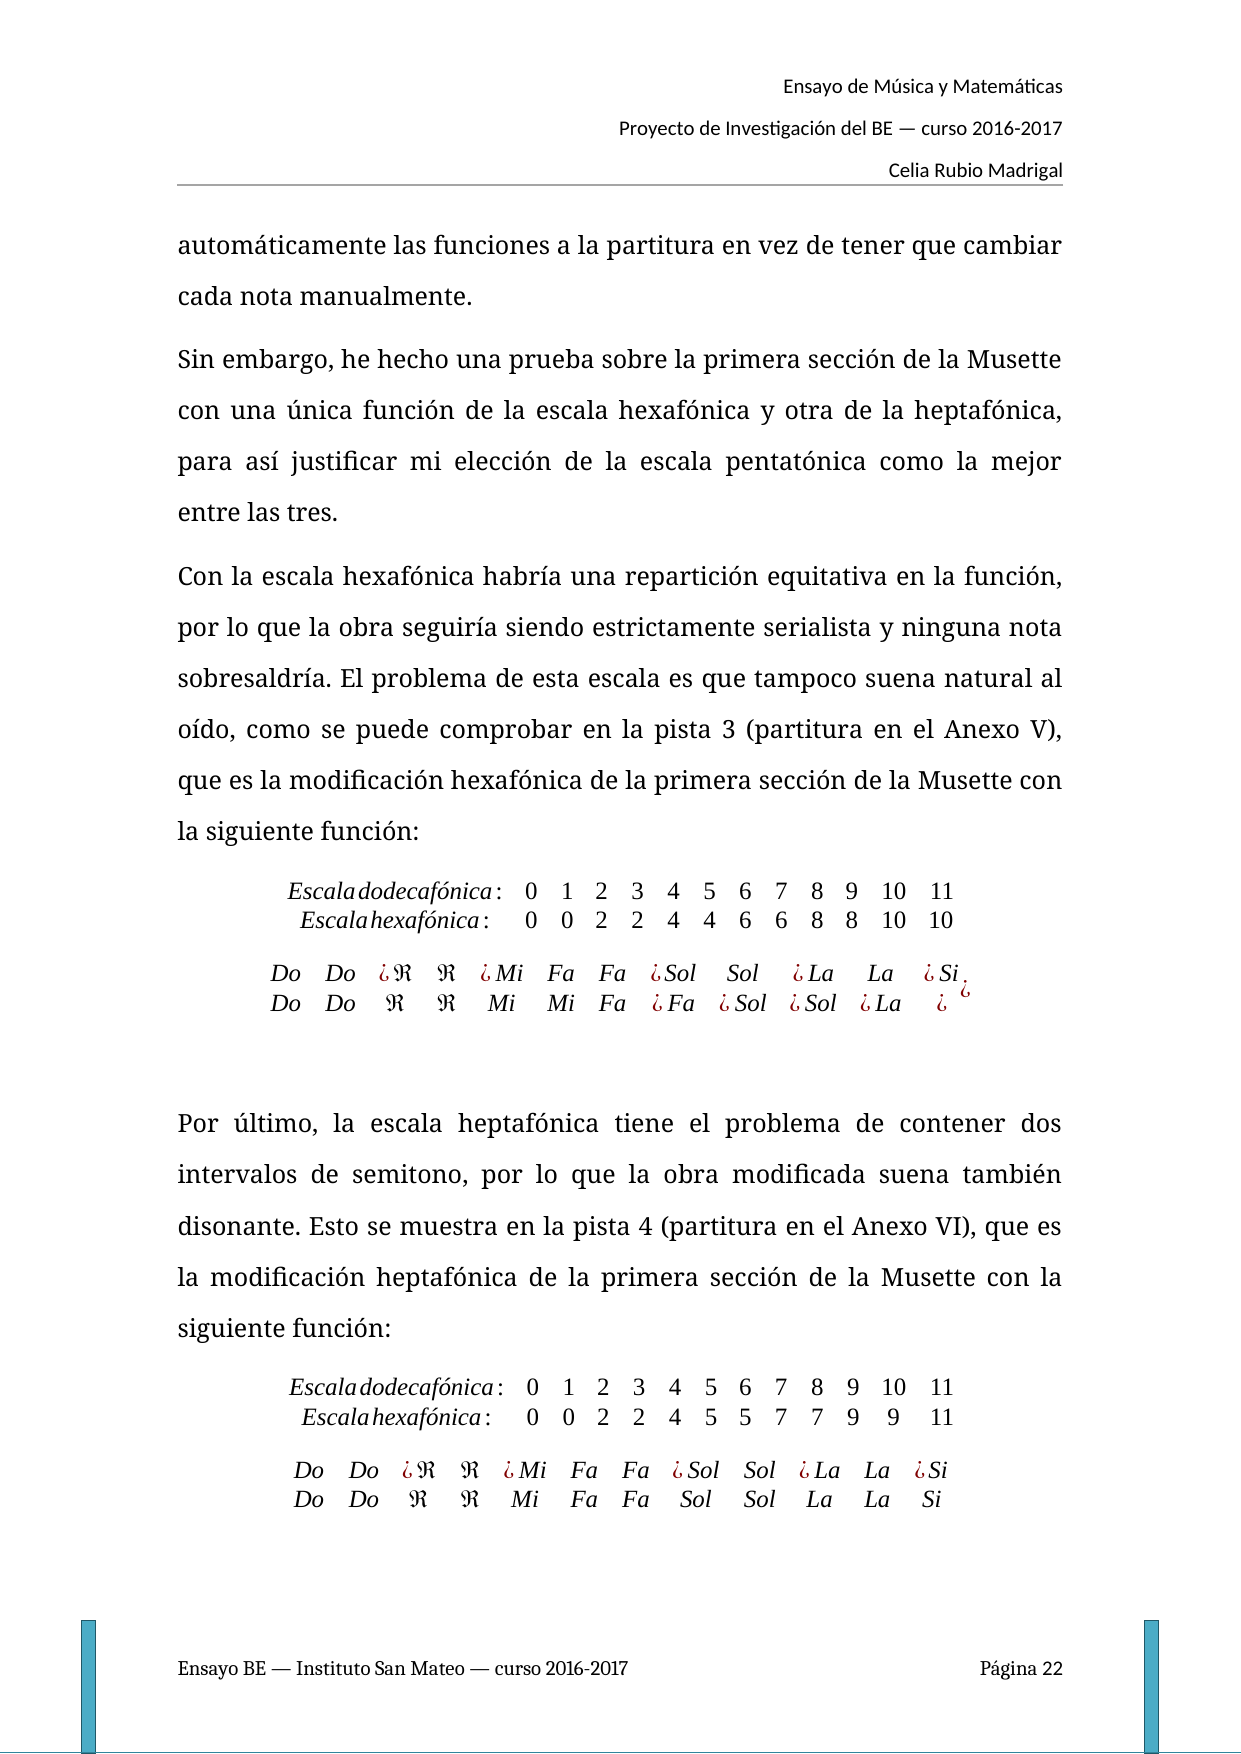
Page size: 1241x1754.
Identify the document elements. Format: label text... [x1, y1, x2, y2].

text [177, 227, 1063, 312]
text Por último, la escala heptafónica tiene el problema de contener dos intervalos de semitono, por lo que la obra modificada suena también disonante. Esto se muestra en la pista 4 (partitura en el Anexo VI), que es la modificación heptafónica de la primera sección de la Musette con la siguiente función: [177, 1106, 1063, 1344]
text Sin embargo, he hecho una prueba sobre la primera sección de la Musette con una única función de la escala hexafónica y otra de la heptafónica, para así justificar mi elección de la escala pentatónica como la mejor entre las tres. [177, 342, 1063, 529]
text Con la escala hexafónica habría una repartición equitativa en la función, por lo que la obra seguiría siendo estrictamente serialista y ninguna nota sobresaldría. El problema de esta escala es que tampoco suena natural al oído, como se puede comprobar en la pista 3 (partitura en el Anexo V), que es la modificación hexafónica de la primera sección de la Musette con la siguiente función: [177, 558, 1063, 848]
